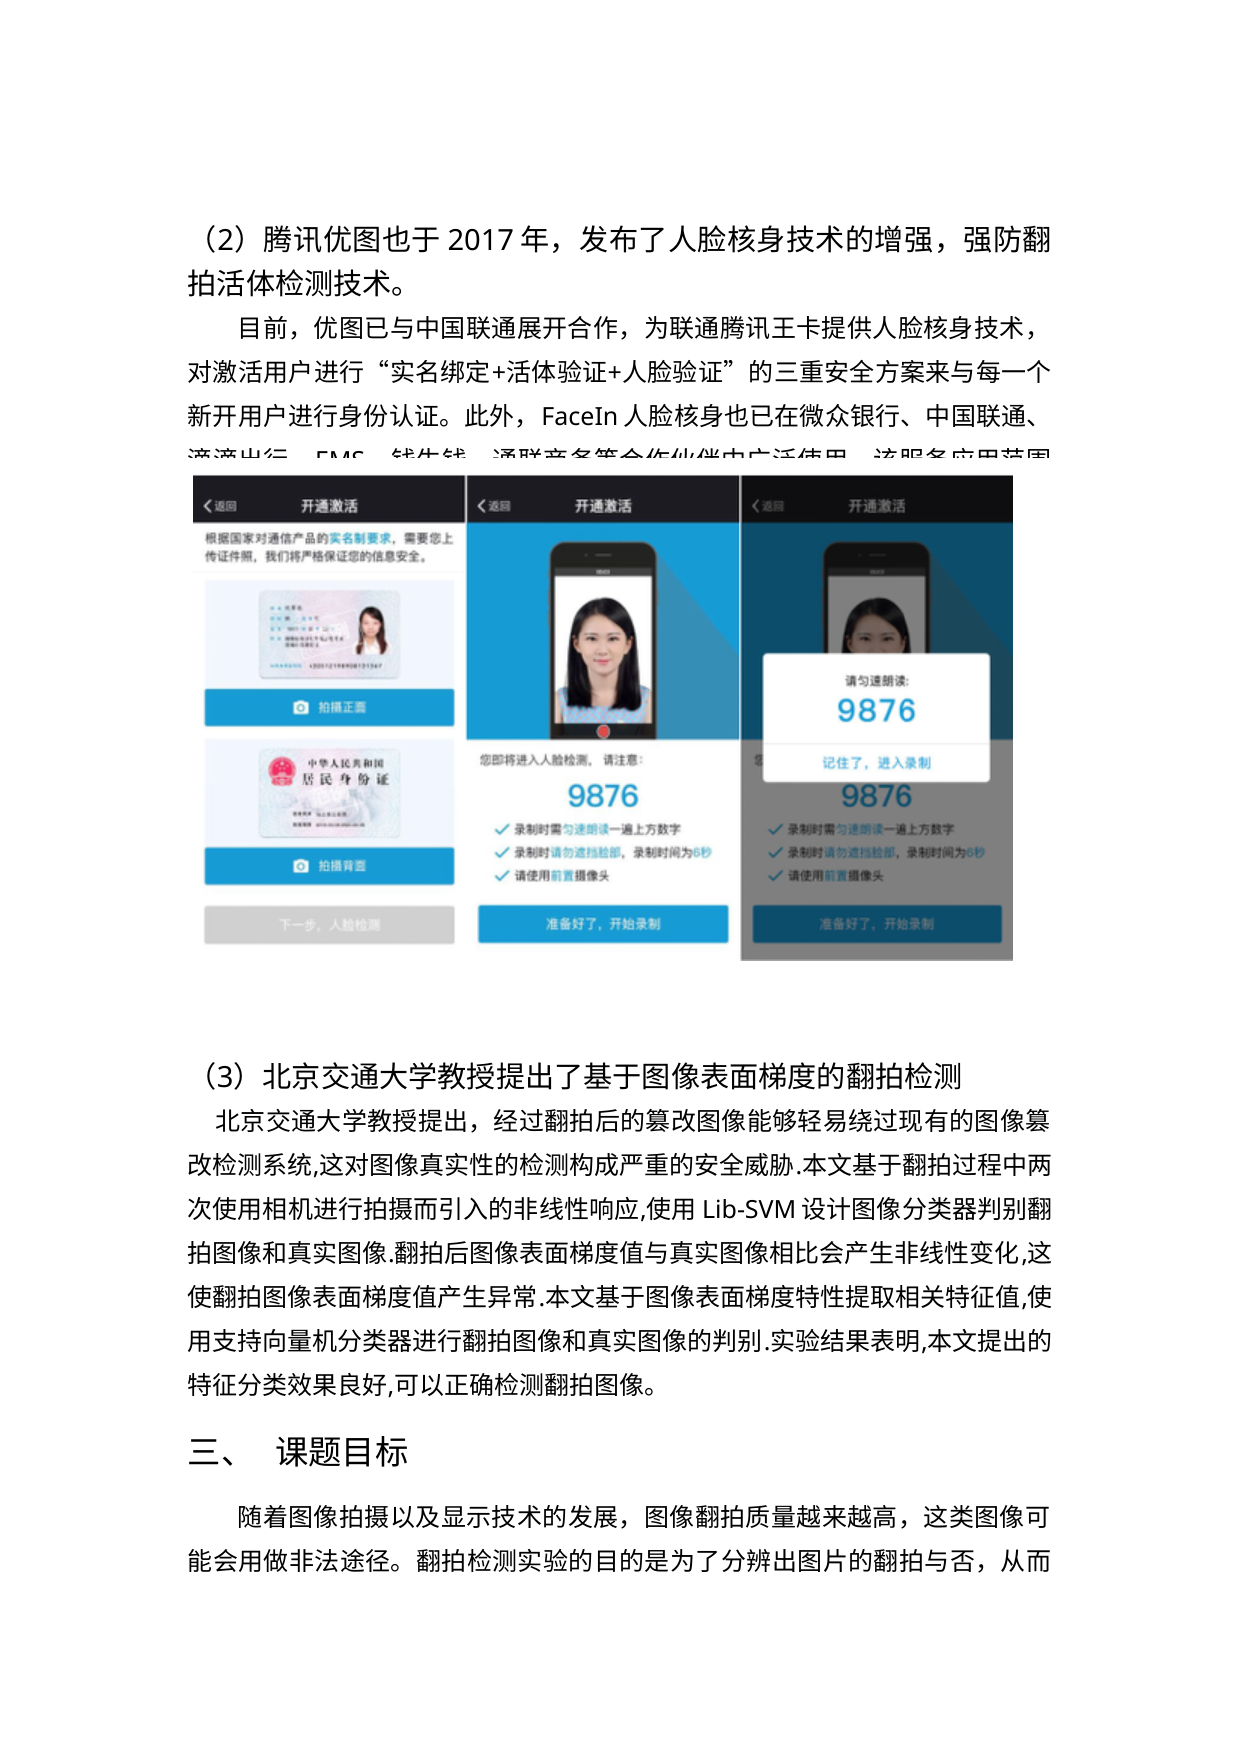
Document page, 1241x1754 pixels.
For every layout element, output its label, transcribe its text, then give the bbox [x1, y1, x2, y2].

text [187, 1494, 1053, 1582]
picture [163, 458, 1053, 983]
text 目前，优图已与中国联通展开合作，为联通腾讯王卡提供人脸核身技术，对激活用户进行“实名绑定+活体验证+人脸验证”的三重安全方案来与每一个新开用户进行身份认证。此外，FaceIn人脸核身也已在微众银行、中国联通、滴滴出行、EMS、钱生钱、通联商务等合作伙伴中广泛使用，该服务应用范围也已经拓展至公安政务、安全监管、金融、社保、直播等领域。 [187, 304, 1053, 458]
list 课题目标 [187, 1406, 1053, 1494]
text （2）腾讯优图也于2017年，发布了人脸核身技术的增强，强防翻拍活体检测技术。 [187, 216, 1053, 304]
text 北京交通大学教授提出，经过翻拍后的篡改图像能够轻易绕过现有的图像篡改检测系统,这对图像真实性的检测构成严重的安全威胁.本文基于翻拍过程中两次使用相机进行拍摄而引入的非线性响应,使用Lib-SVM设计图像分类器判别翻拍图像和真实图像.翻拍后图像表面梯度值与真实图像相比会产生非线性变化,这使翻拍图像表面梯度值产生异常.本文基于图像表面梯度特性提取相关特征值,使用支持向量机分类器进行翻拍图像和真实图像的判别.实验结果表明,本文提出的特征分类效果良好,可以正确检测翻拍图像。 [187, 1097, 1053, 1406]
text （3）北京交通大学教授提出了基于图像表面梯度的翻拍检测 [187, 1053, 1053, 1097]
